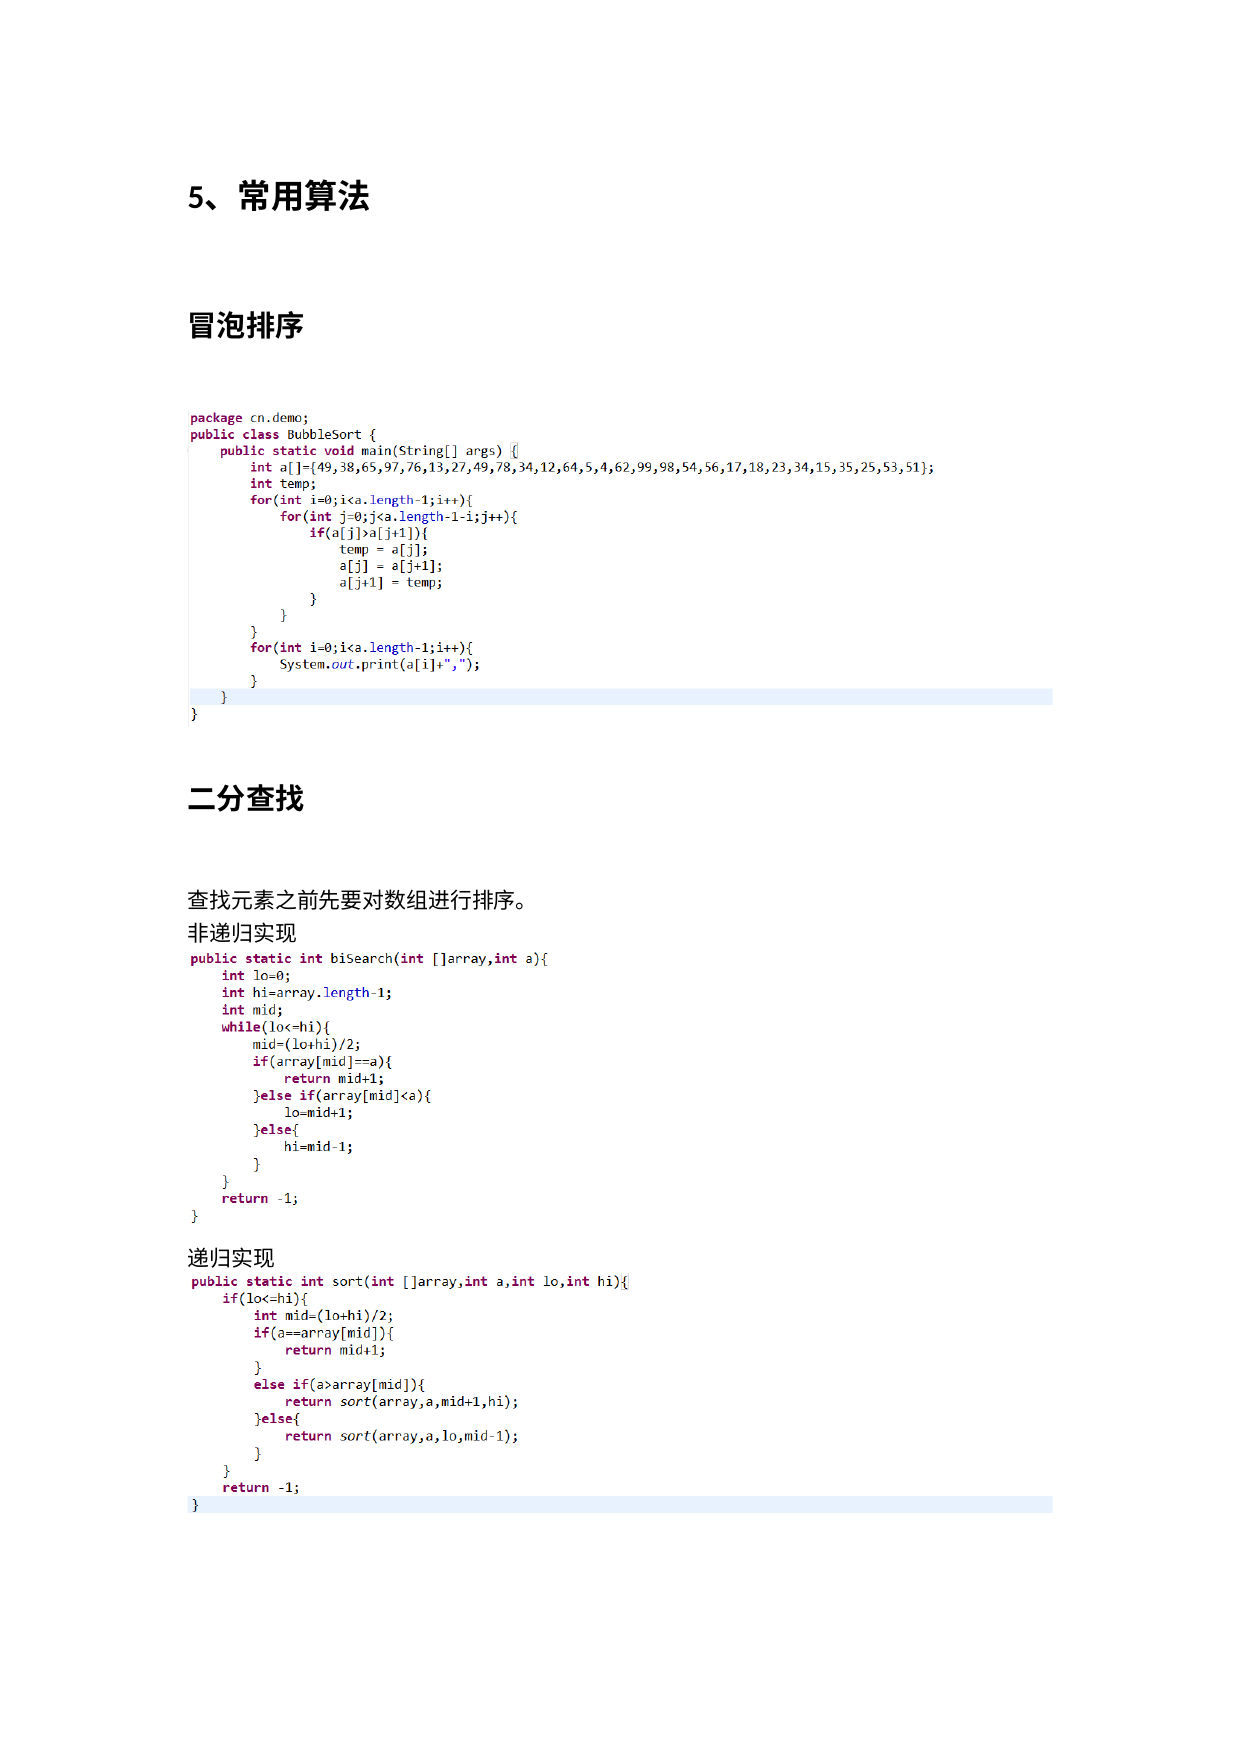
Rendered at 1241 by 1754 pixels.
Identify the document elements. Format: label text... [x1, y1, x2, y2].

text 非递归实现 [187, 916, 1053, 948]
text 递归实现 [187, 1241, 1053, 1273]
text 查找元素之前先要对数组进行排序。 [187, 883, 1053, 916]
picture [187, 948, 1053, 1231]
subtitle 二分查找 [187, 764, 1053, 829]
picture [187, 1273, 1053, 1522]
subtitle 冒泡排序 [187, 291, 1053, 356]
picture [187, 410, 1053, 727]
subtitle 5、常用算法 [187, 162, 1053, 227]
